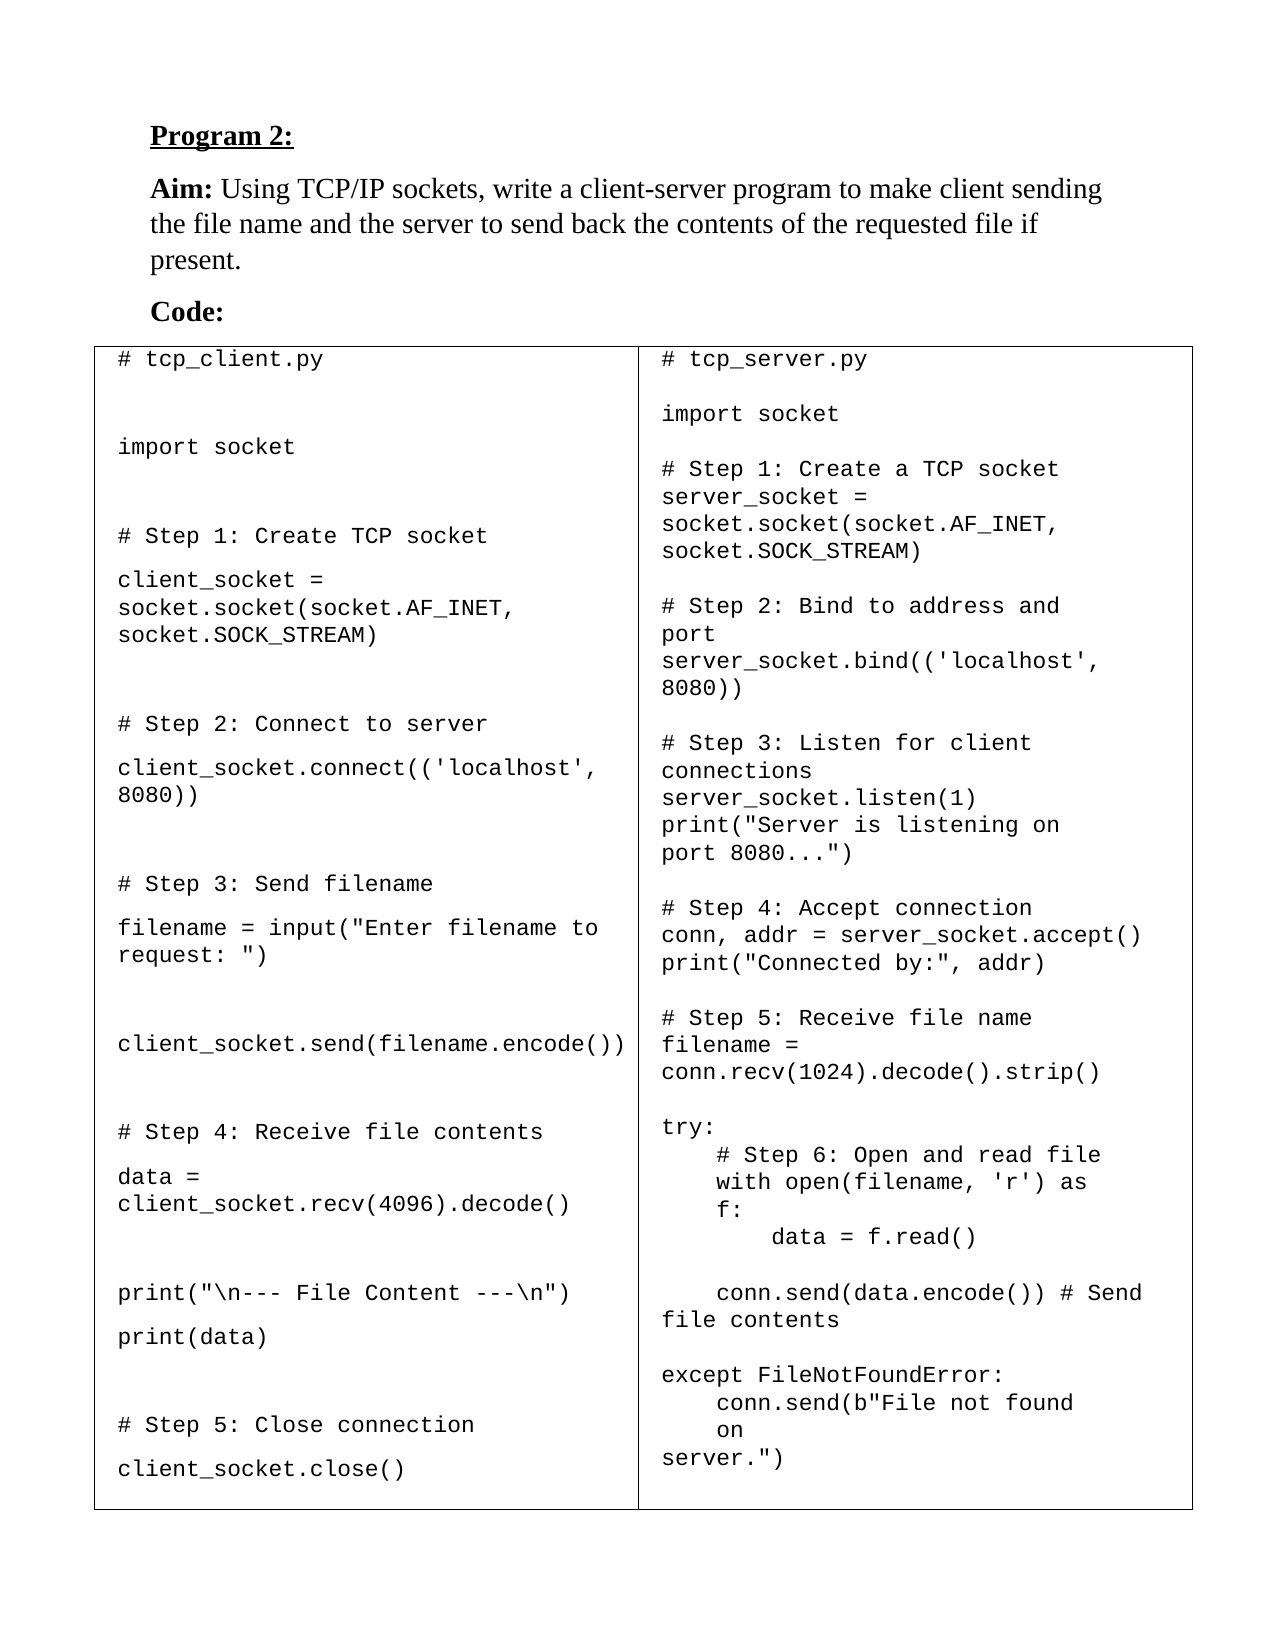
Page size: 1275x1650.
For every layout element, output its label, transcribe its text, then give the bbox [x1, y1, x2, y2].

text Code: [150, 294, 1200, 327]
text Aim: Using TCP/IP sockets, write a client-server program to make client sending the file name and the server to send back the contents of the requested file if present. [150, 171, 1116, 275]
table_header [95, 347, 638, 1509]
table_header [639, 347, 1192, 1509]
text Program 2: [150, 118, 1200, 152]
